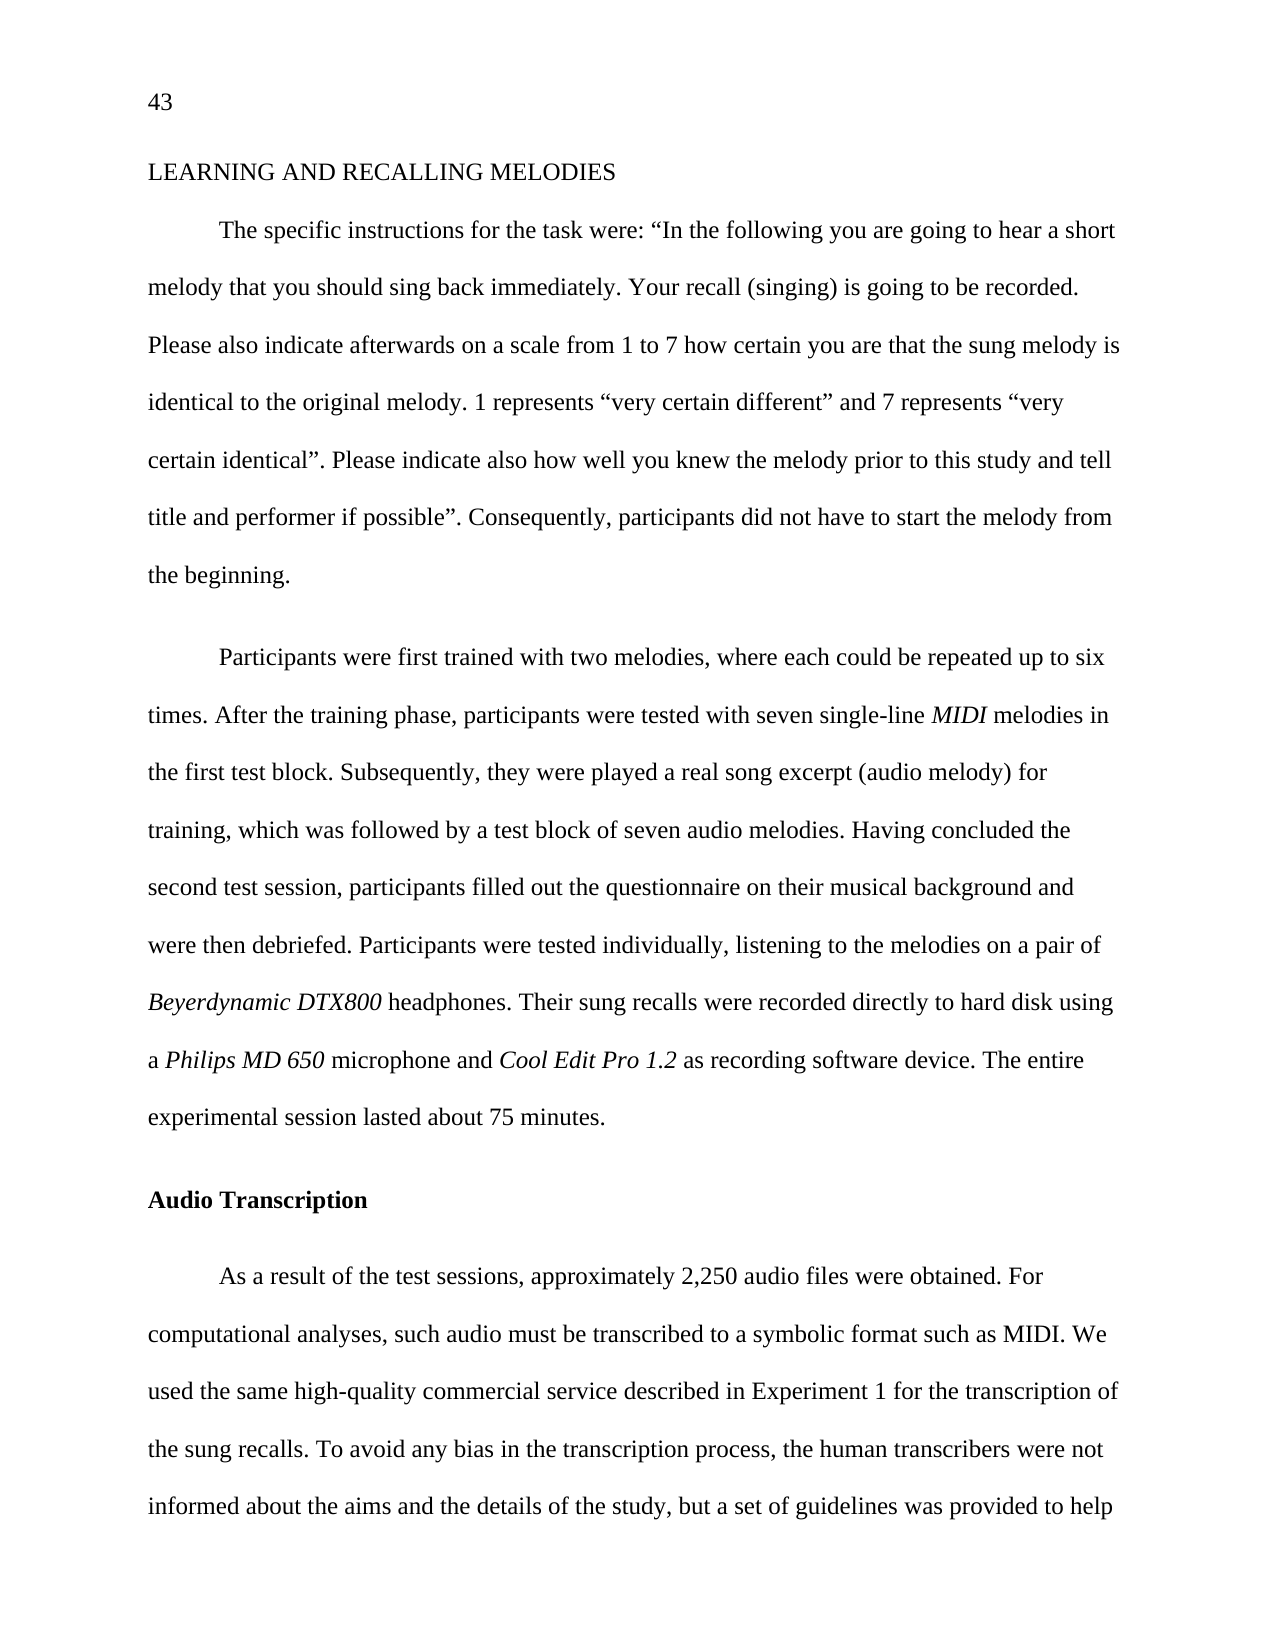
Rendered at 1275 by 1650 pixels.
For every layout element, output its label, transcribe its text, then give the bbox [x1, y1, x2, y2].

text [148, 1261, 1127, 1520]
subtitle Audio Transcription [148, 1185, 1127, 1214]
text The specific instructions for the task were: “In the following you are going to hear a short melody that you should sing back immediately. Your recall (singing) is going to be recorded. Please also indicate afterwards on a scale from 1 to 7 how certain you are that the sung melody is identical to the original melody. 1 represents “very certain different” and 7 represents “very certain identical”. Please indicate also how well you knew the melody prior to this study and tell title and performer if possible”. Consequently, participants did not have to start the melody from the beginning. [148, 215, 1127, 589]
text Participants were first trained with two melodies, where each could be repeated up to six times. After the training phase, participants were tested with seven single-line MIDI melodies in the first test block. Subsequently, they were played a real song excerpt (audio melody) for training, which was followed by a test block of seven audio melodies. Having concluded the second test session, participants filled out the questionnaire on their musical background and were then debriefed. Participants were tested individually, listening to the melodies on a pair of Beyerdynamic DTX800 headphones. Their sung recalls were recorded directly to hard disk using a Philips MD 650 microphone and Cool Edit Pro 1.2 as recording software device. The entire experimental session lasted about 75 minutes. [148, 642, 1127, 1131]
